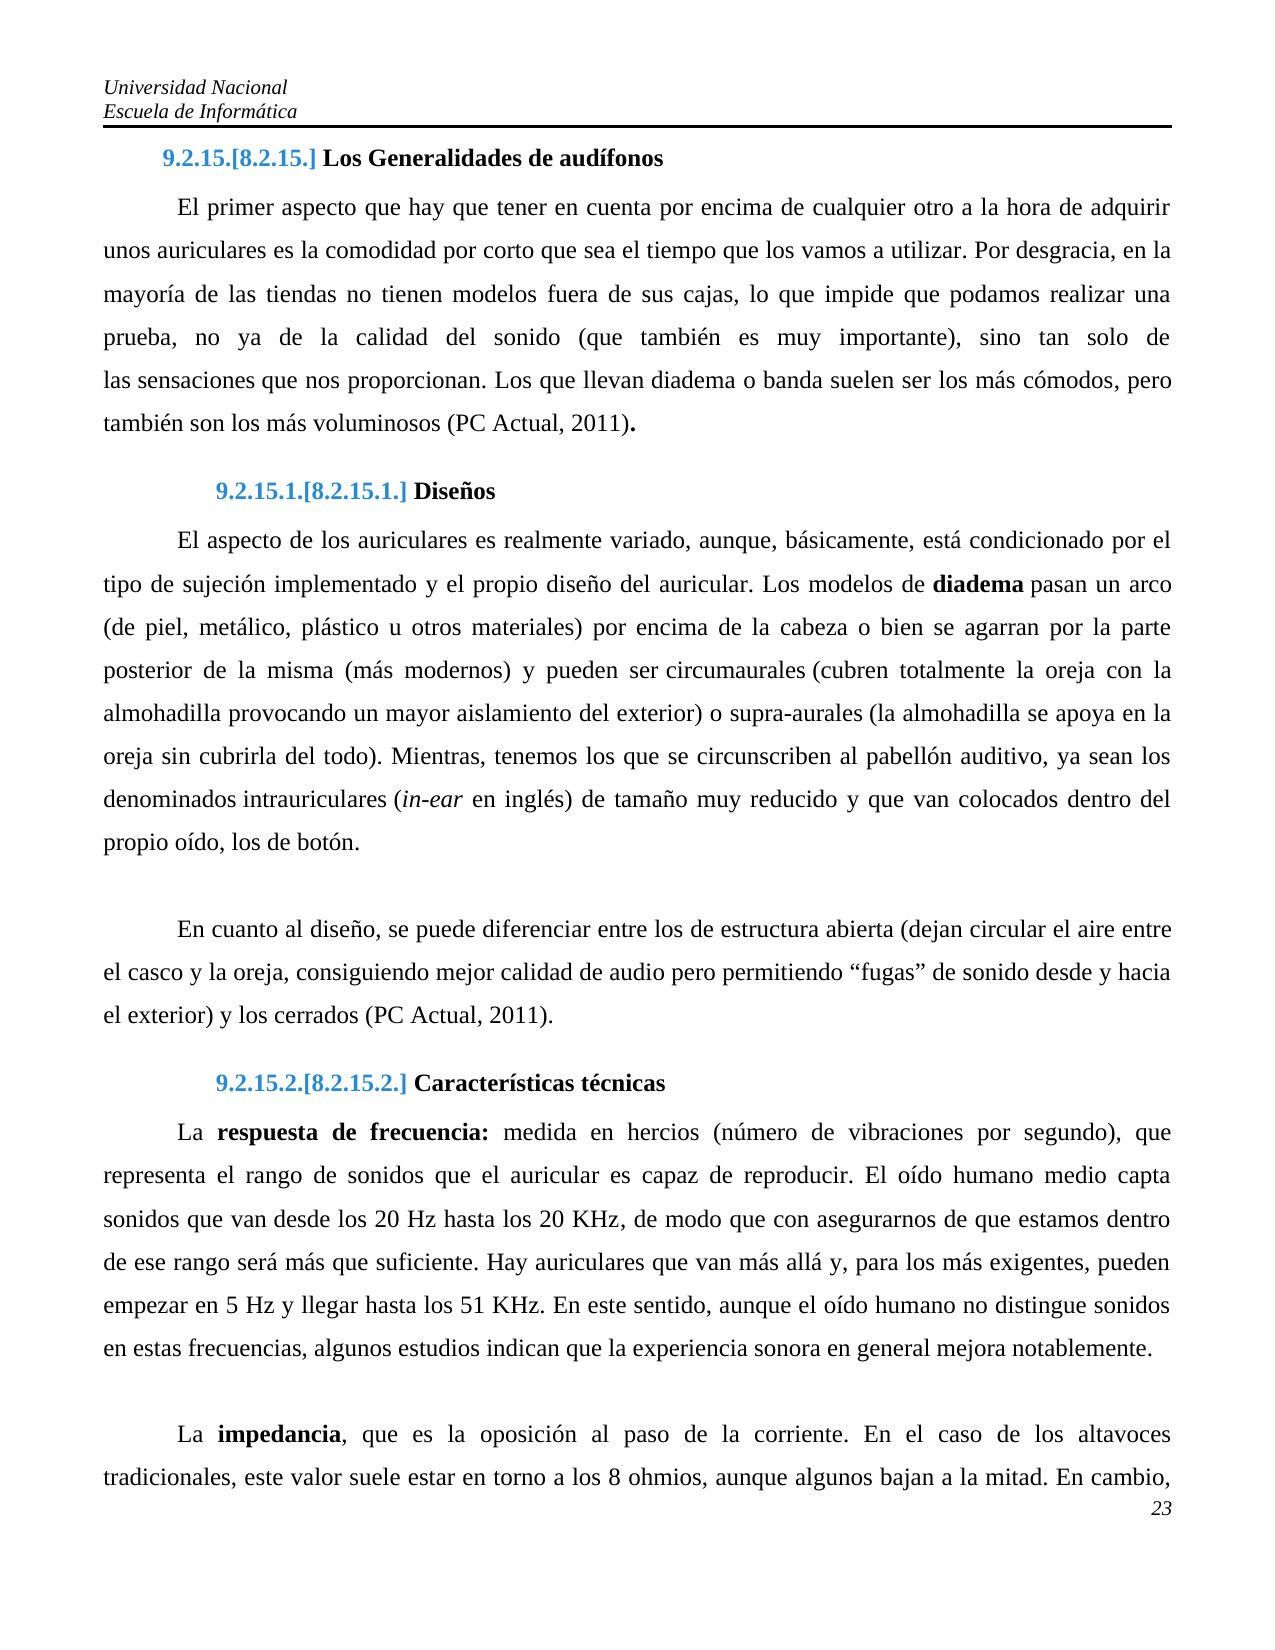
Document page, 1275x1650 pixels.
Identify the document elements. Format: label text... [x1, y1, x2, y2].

text En cuanto al diseño, se puede diferenciar entre los de estructura abierta (dejan circular el aire entre el casco y la oreja, consiguiendo mejor calidad de audio pero permitiendo “fugas” de sonido desde y hacia el exterior) y los cerrados . [103, 914, 1172, 1029]
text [103, 1419, 1172, 1491]
text Los Generalidades de audífonos [162, 143, 1172, 172]
list Diseños [216, 476, 1172, 505]
text El primer aspecto que hay que tener en cuenta por encima de cualquier otro a la hora de adquirir unos auriculares es la comodidad por corto que sea el tiempo que los vamos a utilizar. Por desgracia, en la mayoría de las tiendas no tienen modelos fuera de sus cajas, lo que impide que podamos realizar una prueba, no ya de la calidad del sonido (que también es muy importante), sino tan solo de las sensaciones que nos proporcionan. Los que llevan diadema o banda suelen ser los más cómodos, pero también son los más voluminosos . [103, 192, 1172, 437]
text La respuesta de frecuencia: medida en hercios (número de vibraciones por segundo), que representa el rango de sonidos que el auricular es capaz de reproducir. El oído humano medio capta sonidos que van desde los 20 Hz hasta los 20 KHz, de modo que con asegurarnos de que estamos dentro de ese rango será más que suficiente. Hay auriculares que van más allá y, para los más exigentes, pueden empezar en 5 Hz y llegar hasta los 51 KHz. En este sentido, aunque el oído humano no distingue sonidos en estas frecuencias, algunos estudios indican que la experiencia sonora en general mejora notablemente. [103, 1117, 1172, 1362]
list Características técnicas [216, 1068, 1172, 1097]
text El aspecto de los auriculares es realmente variado, aunque, básicamente, está condicionado por el tipo de sujeción implementado y el propio diseño del auricular. Los modelos de diadema pasan un arco (de piel, metálico, plástico u otros materiales) por encima de la cabeza o bien se agarran por la parte posterior de la misma (más modernos) y pueden ser circumaurales (cubren totalmente la oreja con la almohadilla provocando un mayor aislamiento del exterior) o supra-aurales (la almohadilla se apoya en la oreja sin cubrirla del todo). Mientras, tenemos los que se circunscriben al pabellón auditivo, ya sean los denominados intrauriculares (in-ear en inglés) de tamaño muy reducido y que van colocados dentro del propio oído, los de botón. [103, 526, 1172, 856]
